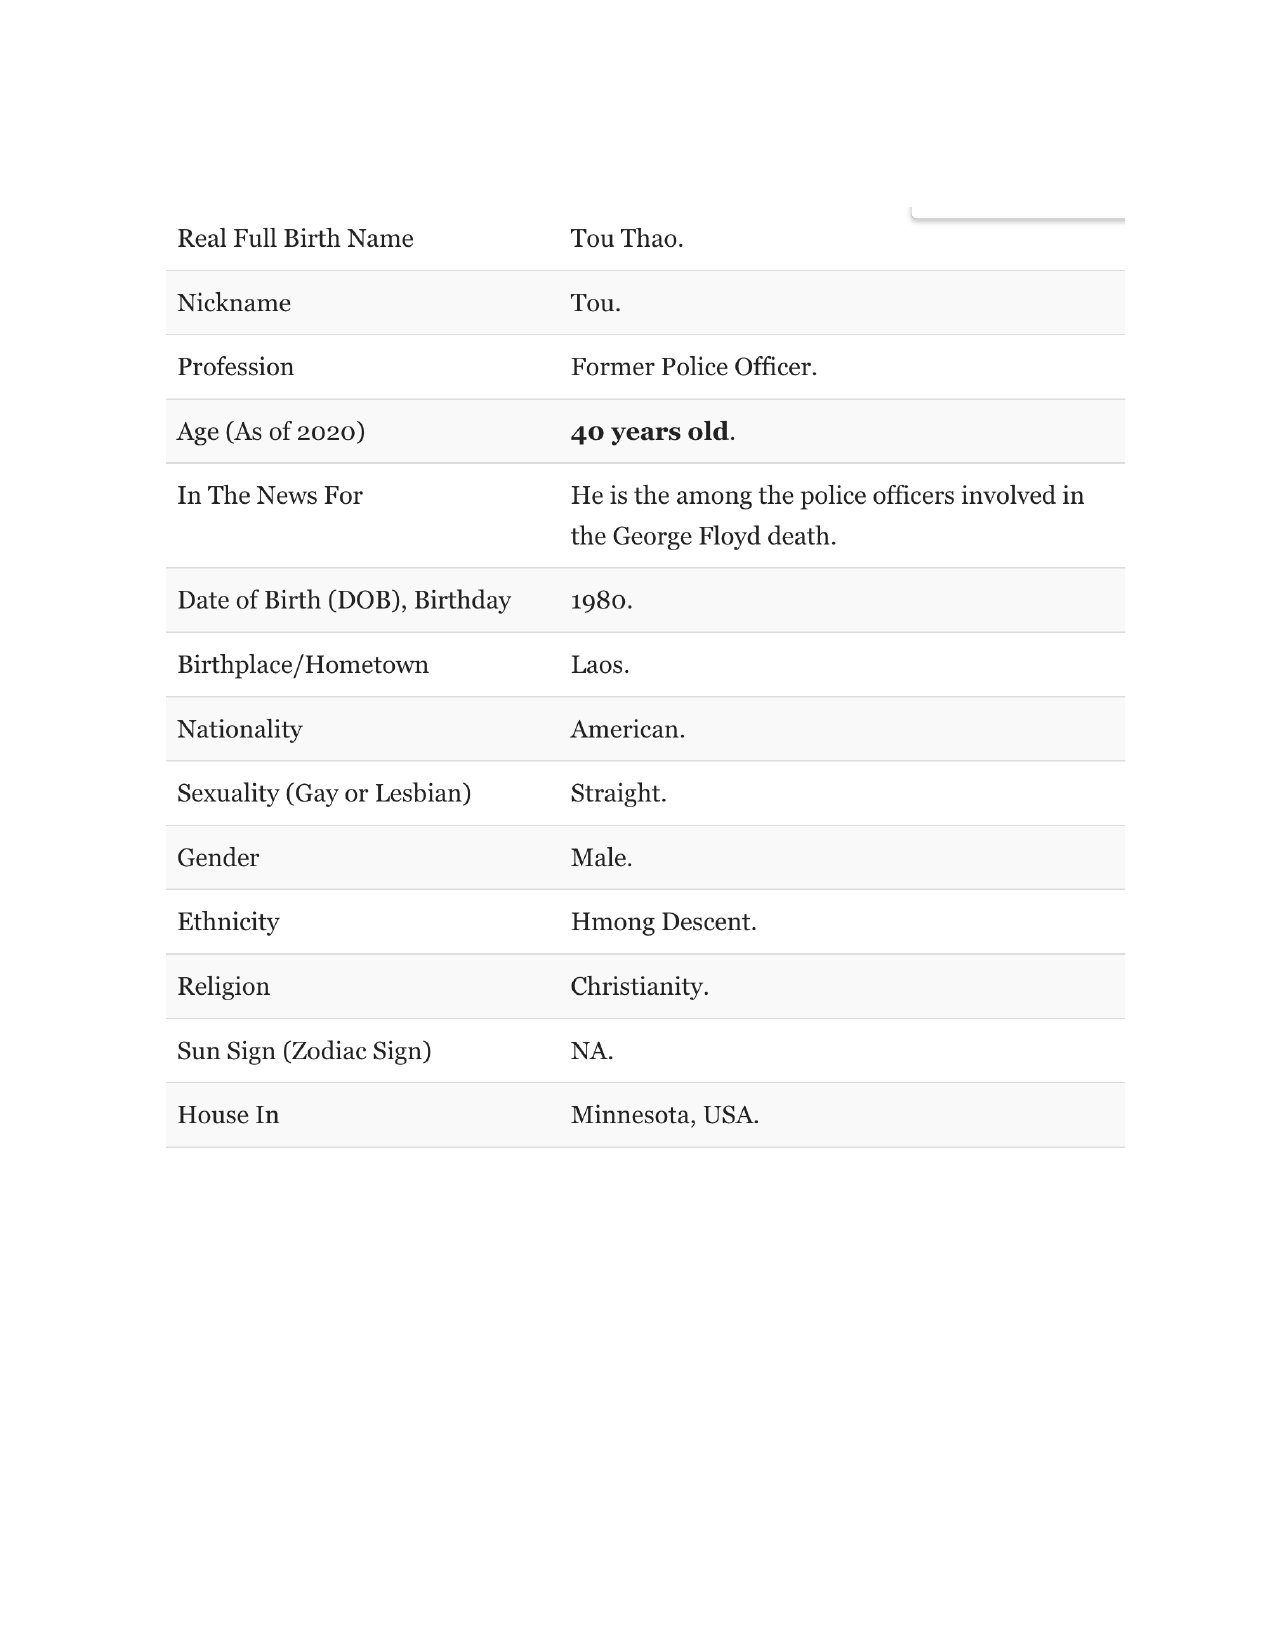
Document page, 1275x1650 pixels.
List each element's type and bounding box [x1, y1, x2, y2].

picture [150, 207, 1125, 1158]
